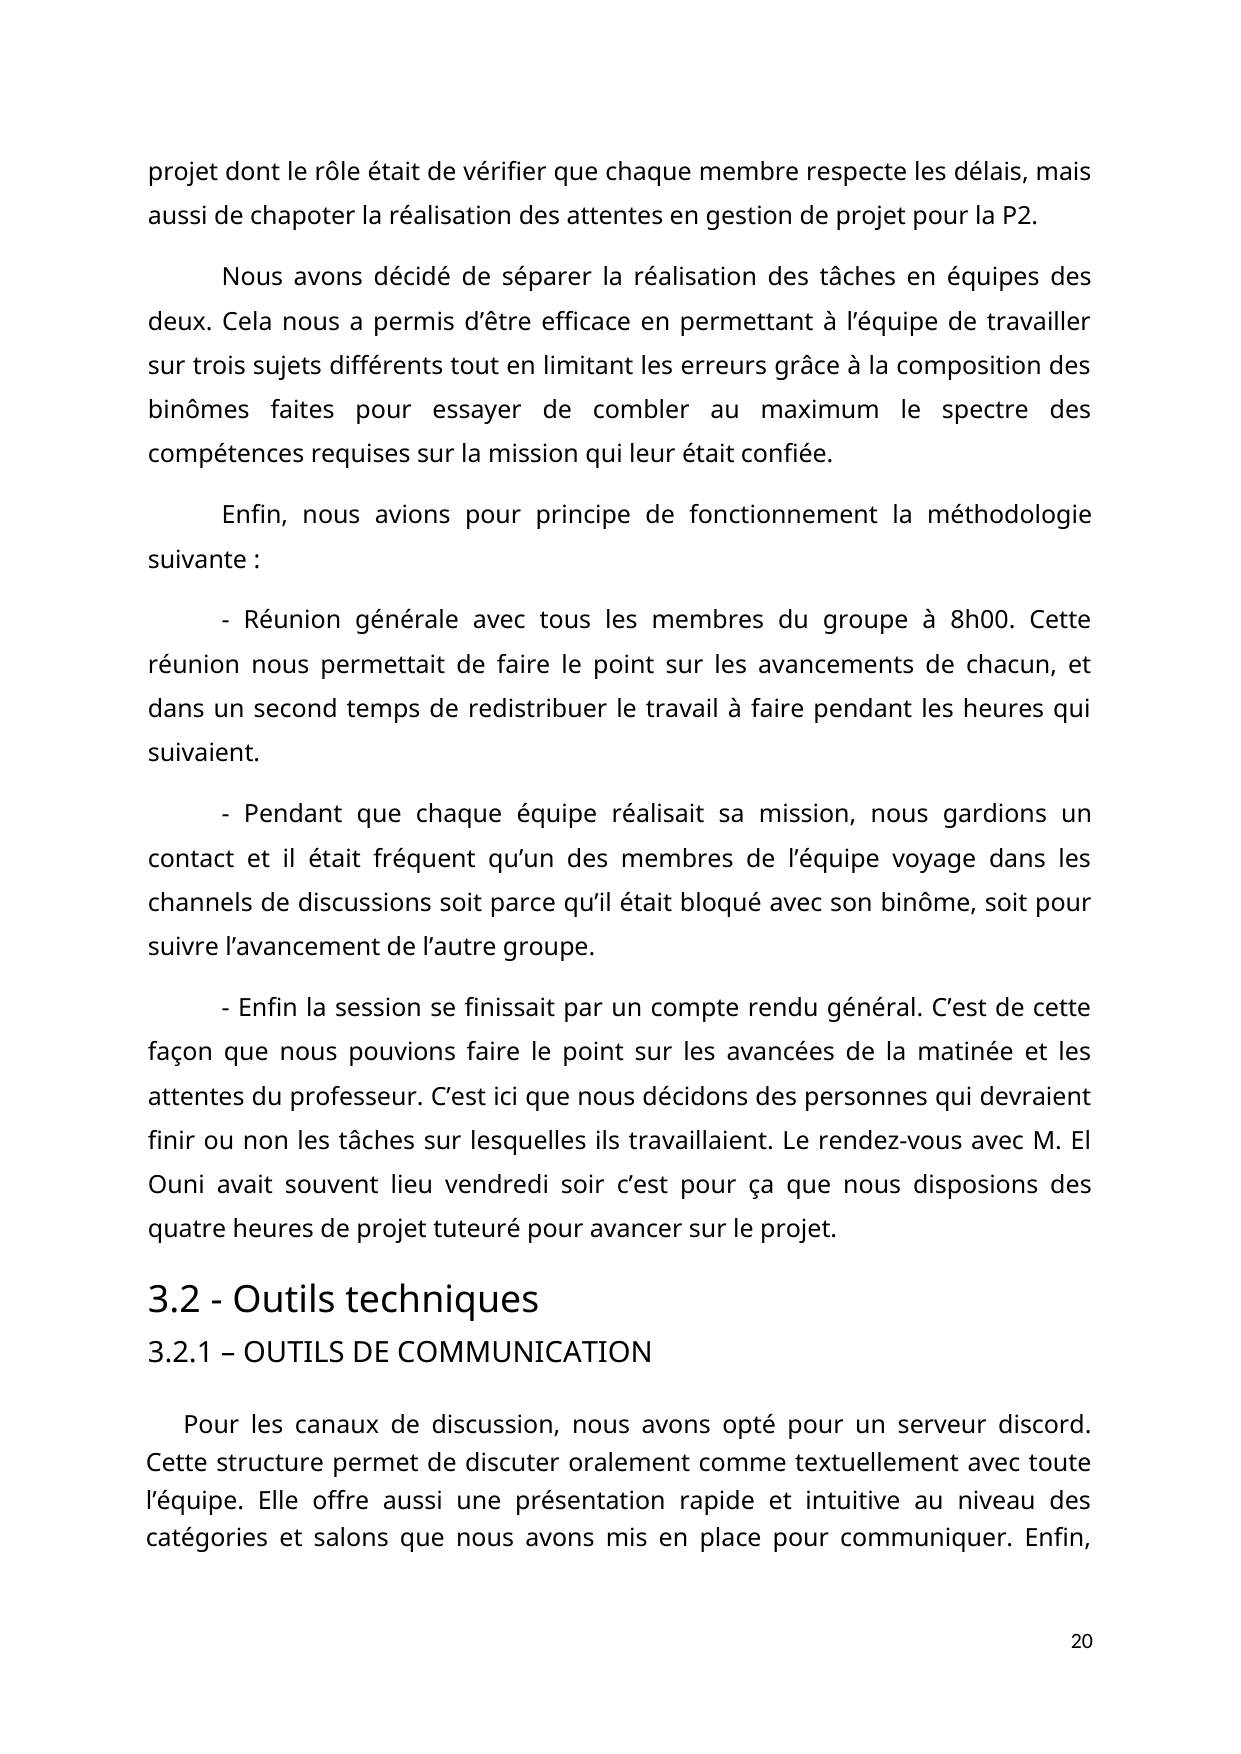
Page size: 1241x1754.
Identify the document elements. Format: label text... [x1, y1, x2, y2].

text - Enfin la session se finissait par un compte rendu général. C’est de cette façon que nous pouvions faire le point sur les avancées de la matinée et les attentes du professeur. C’est ici que nous décidons des personnes qui devraient finir ou non les tâches sur lesquelles ils travaillaient. Le rendez-vous avec M. El Ouni avait souvent lieu vendredi soir c’est pour ça que nous disposions des quatre heures de projet tuteuré pour avancer sur le projet. [148, 990, 1093, 1245]
text Enfin, nous avions pour principe de fonctionnement la méthodologie suivante : [148, 497, 1093, 575]
text - Pendant que chaque équipe réalisait sa mission, nous gardions un contact et il était fréquent qu’un des membres de l’équipe voyage dans les channels de discussions soit parce qu’il était bloqué avec son binôme, soit pour suivre l’avancement de l’autre groupe. [148, 796, 1093, 963]
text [148, 154, 1093, 232]
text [146, 1407, 1093, 1554]
text Nous avons décidé de séparer la réalisation des tâches en équipes des deux. Cela nous a permis d’être efficace en permettant à l’équipe de travailler sur trois sujets différents tout en limitant les erreurs grâce à la composition des binômes faites pour essayer de combler au maximum le spectre des compétences requises sur la mission qui leur était confiée. [148, 259, 1093, 470]
subtitle 3.2.1 – OUTILS DE COMMUNICATION [148, 1331, 1093, 1371]
text - Réunion générale avec tous les membres du groupe à 8h00. Cette réunion nous permettait de faire le point sur les avancements de chacun, et dans un second temps de redistribuer le travail à faire pendant les heures qui suivaient. [148, 602, 1093, 769]
subtitle 3.2 - Outils techniques [148, 1272, 1093, 1323]
